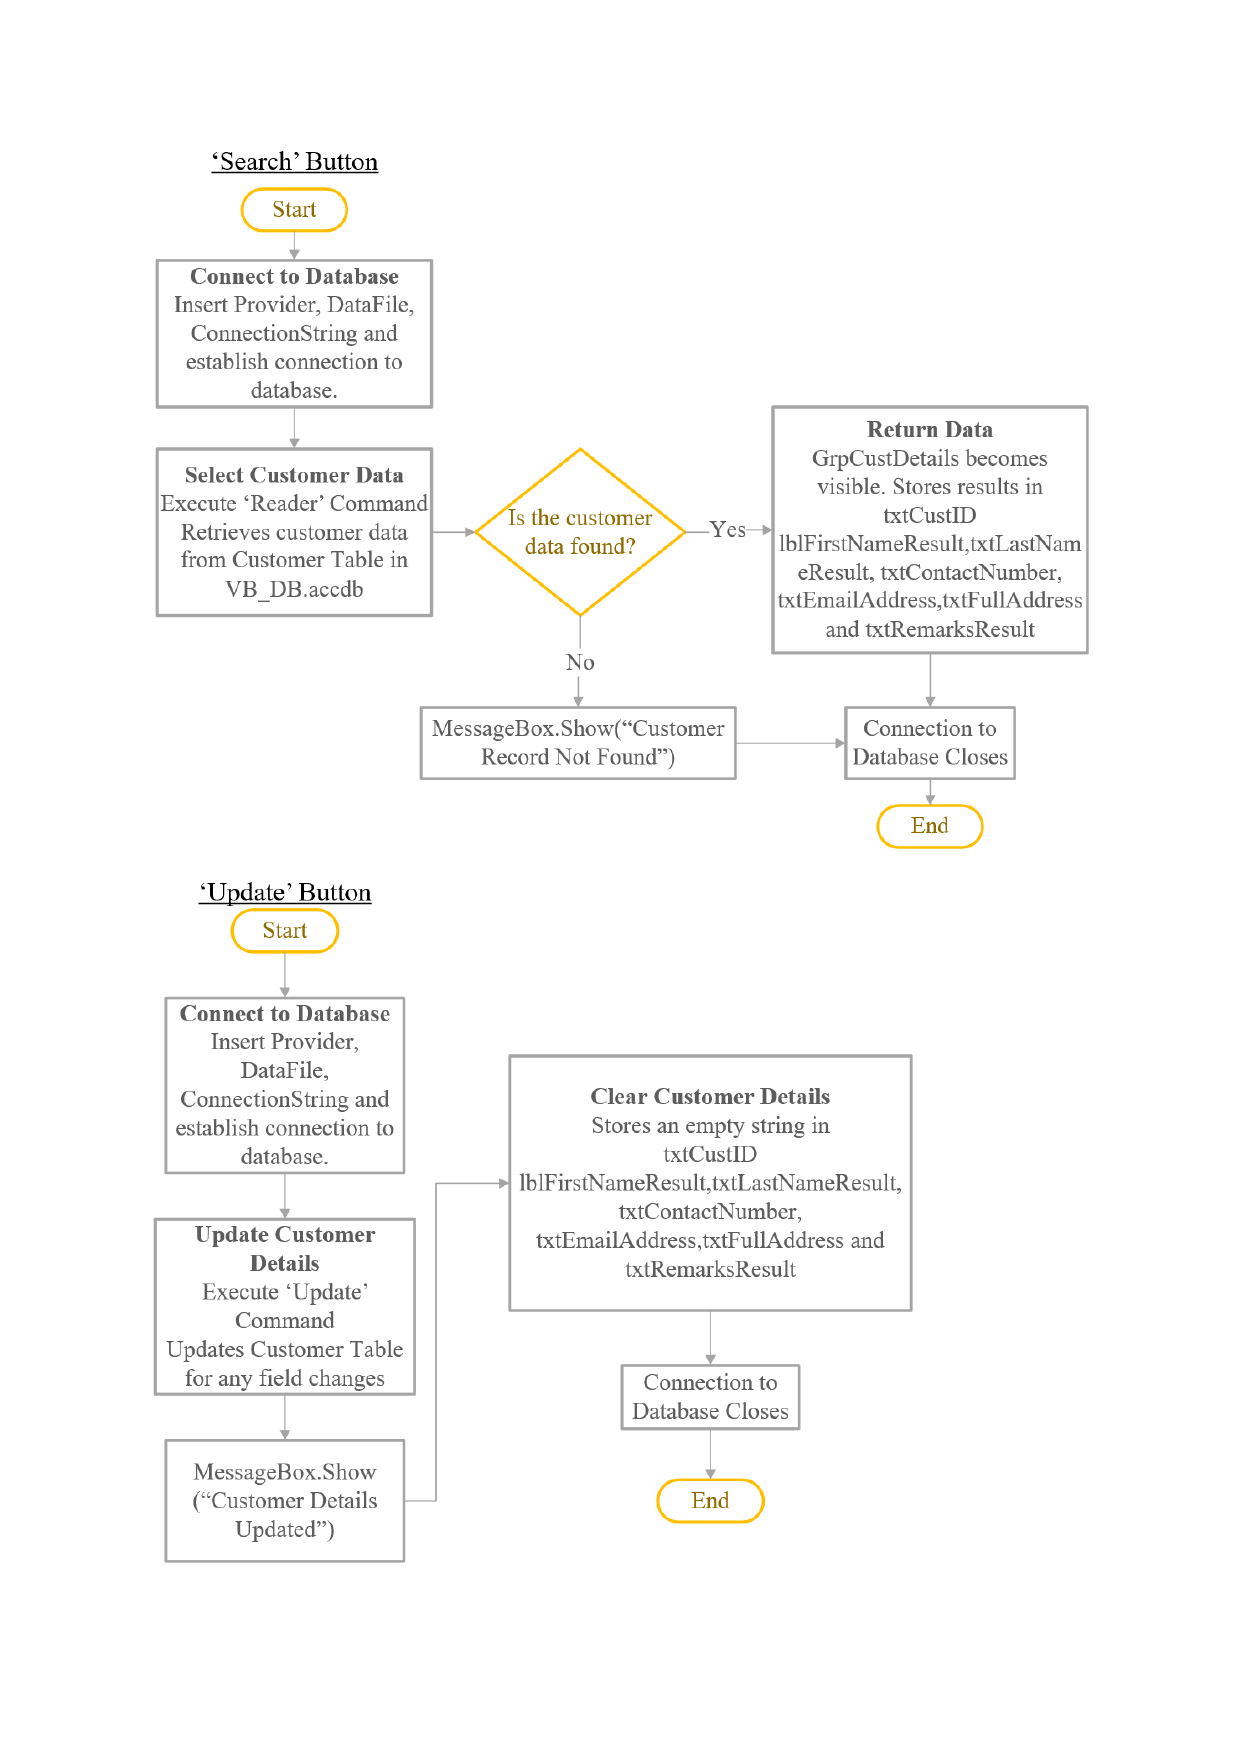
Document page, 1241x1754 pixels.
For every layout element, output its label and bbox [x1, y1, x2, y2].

picture [150, 150, 1089, 850]
picture [150, 881, 918, 1570]
